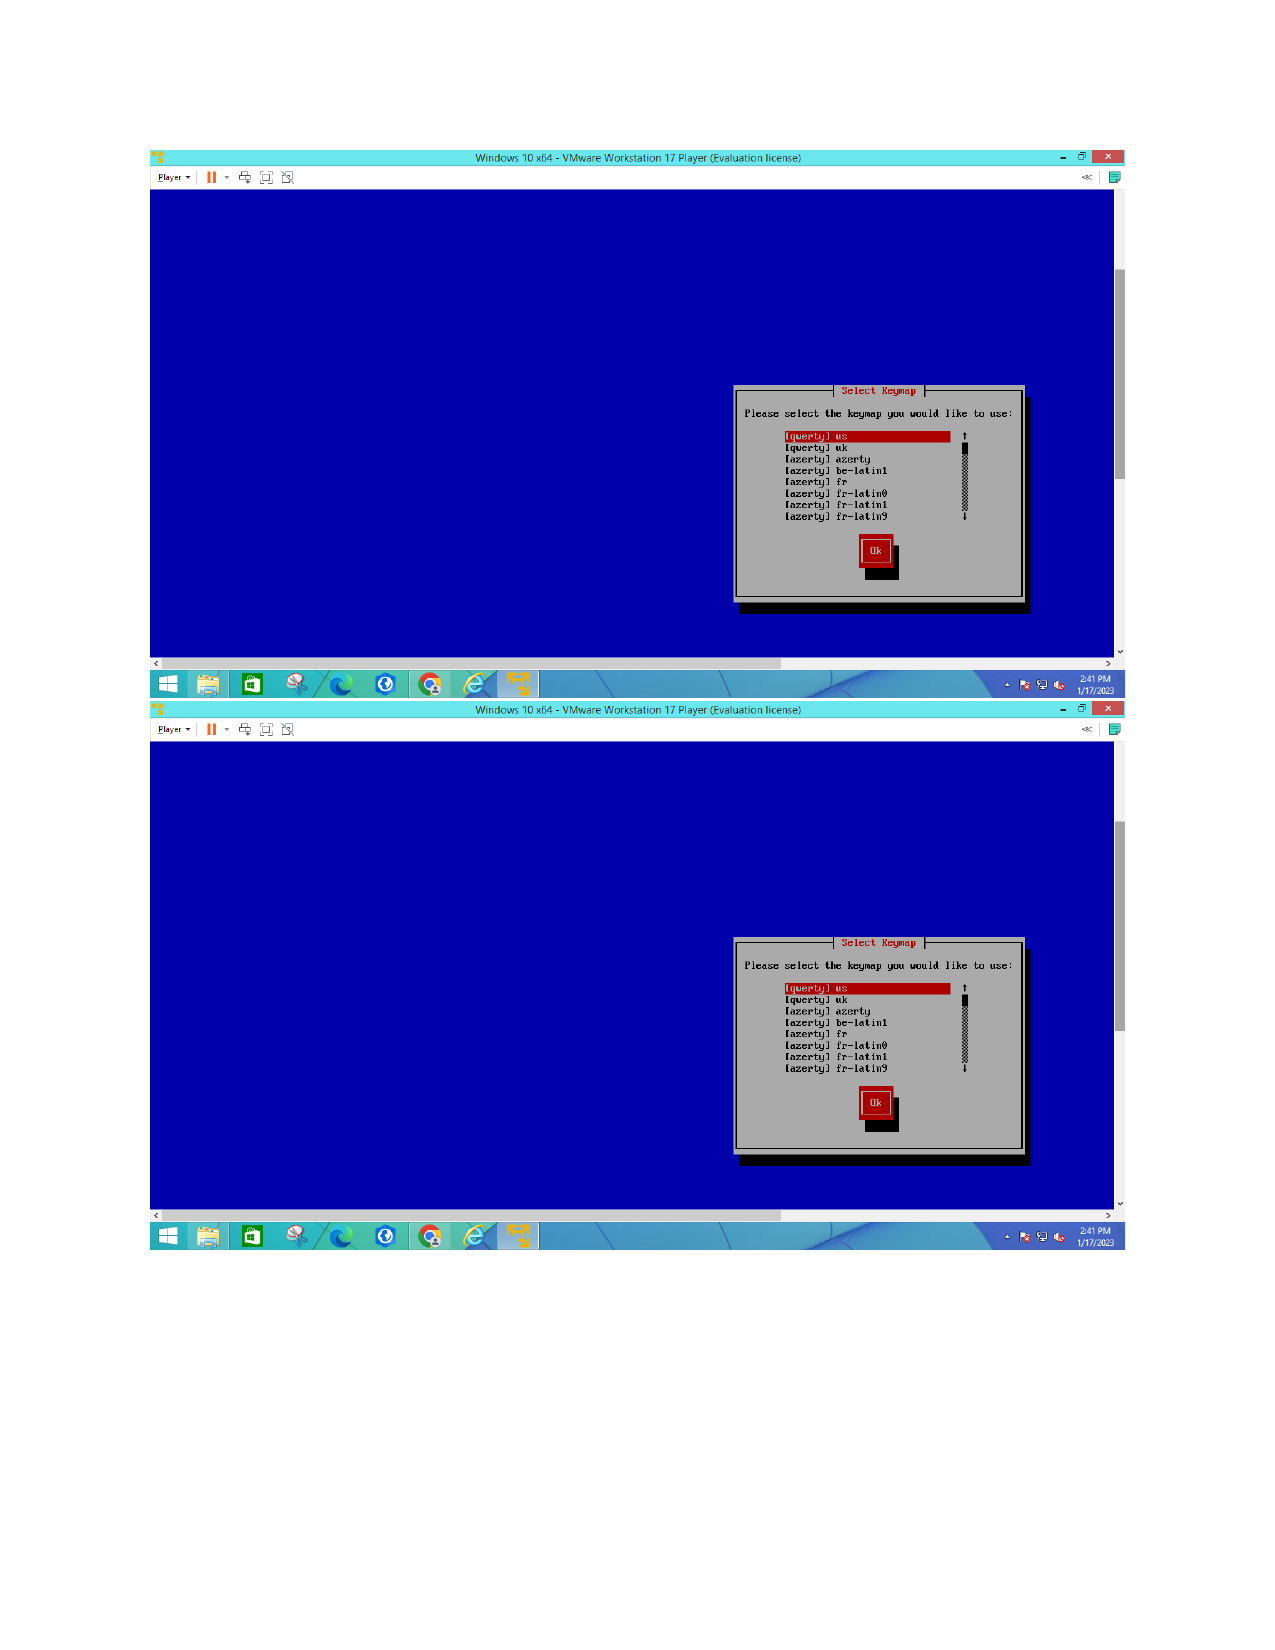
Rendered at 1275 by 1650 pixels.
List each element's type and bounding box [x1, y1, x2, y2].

picture [150, 150, 1125, 698]
picture [150, 701, 1125, 1250]
